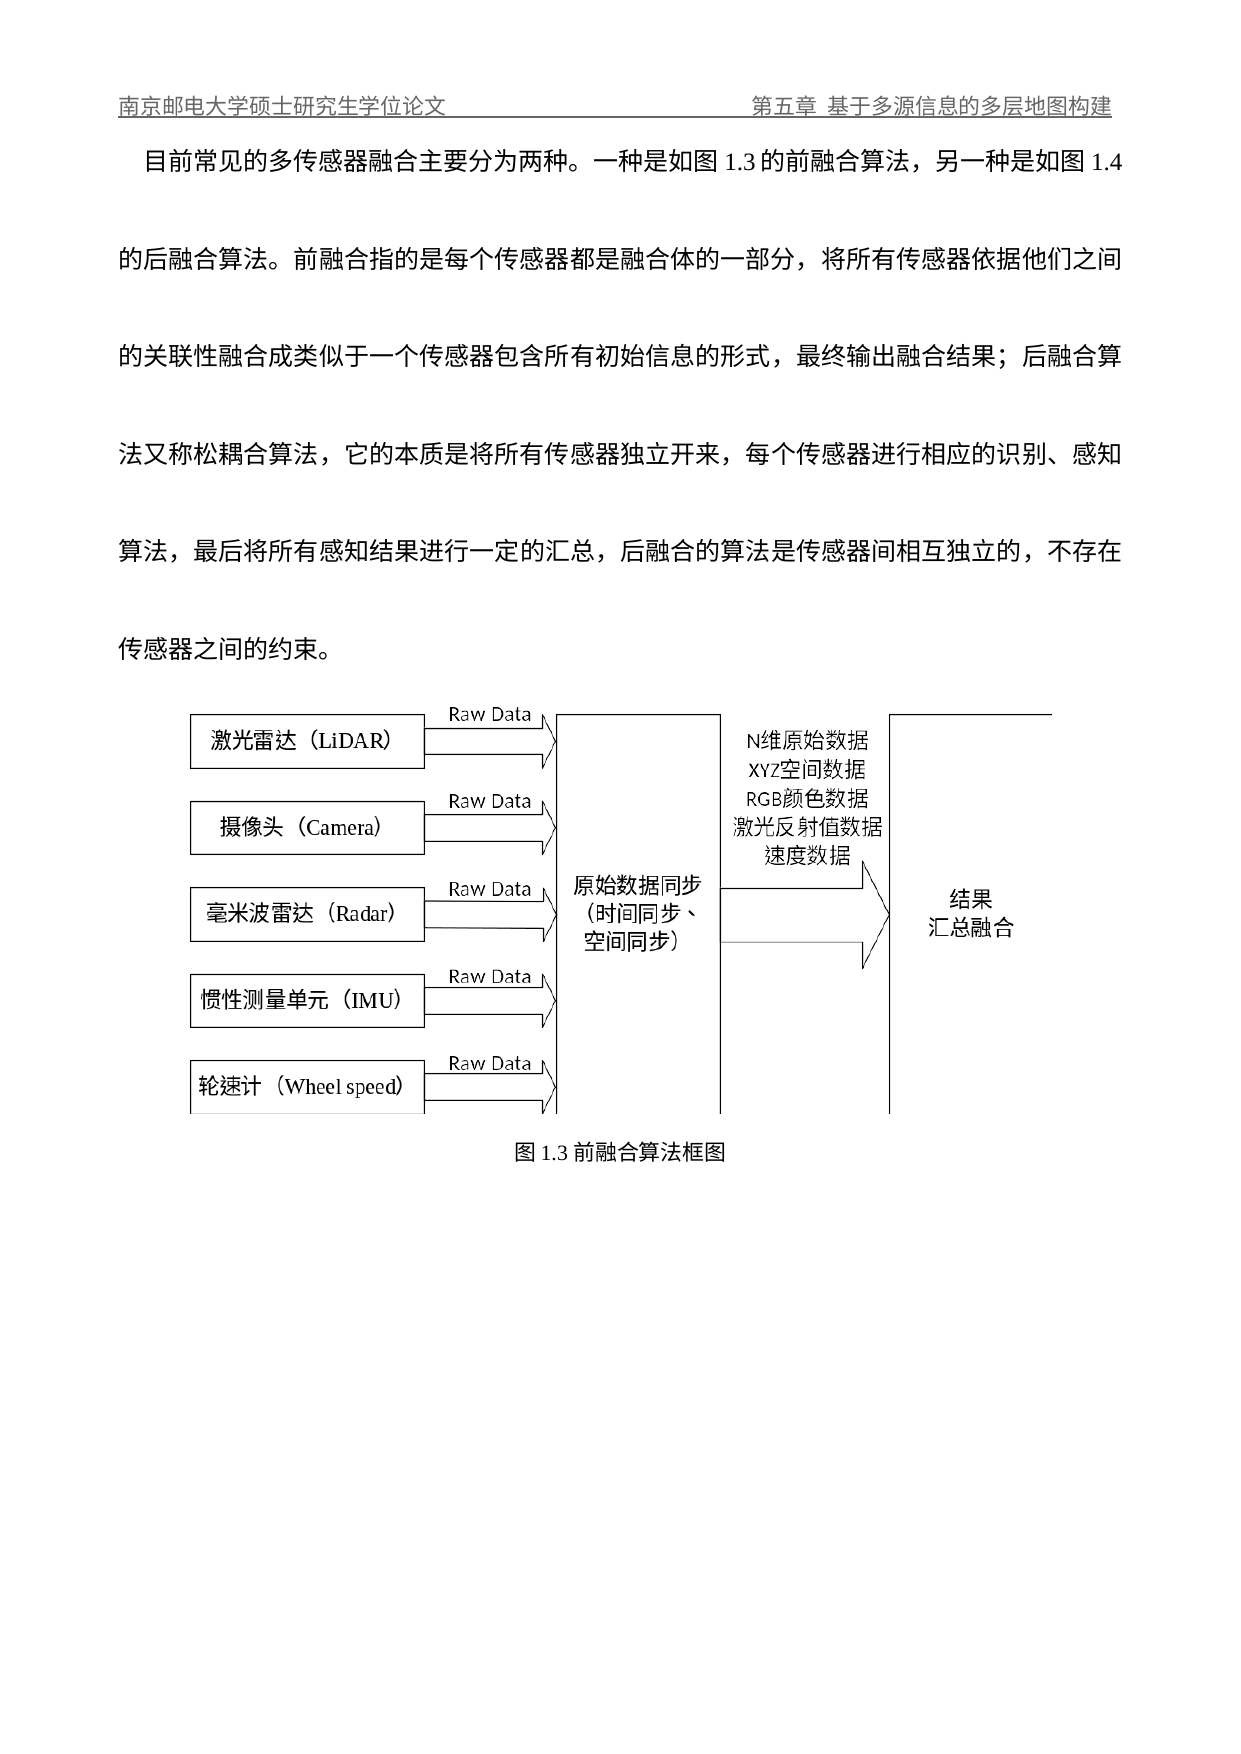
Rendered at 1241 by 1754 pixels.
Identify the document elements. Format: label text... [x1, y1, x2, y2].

text 目前常见的多传感器融合主要分为两种。一种是如图1.3的前融合算法，另一种是如图1.4的后融合算法。前融合指的是每个传感器都是融合体的一部分，将所有传感器依据他们之间的关联性融合成类似于一个传感器包含所有初始信息的形式，最终输出融合结果；后融合算法又称松耦合算法，它的本质是将所有传感器独立开来，每个传感器进行相应的识别、感知算法，最后将所有感知结果进行一定的汇总，后融合的算法是传感器间相互独立的，不存在传感器之间的约束。 [118, 127, 1122, 680]
text 图1.3 前融合算法框图 [118, 1135, 1122, 1167]
